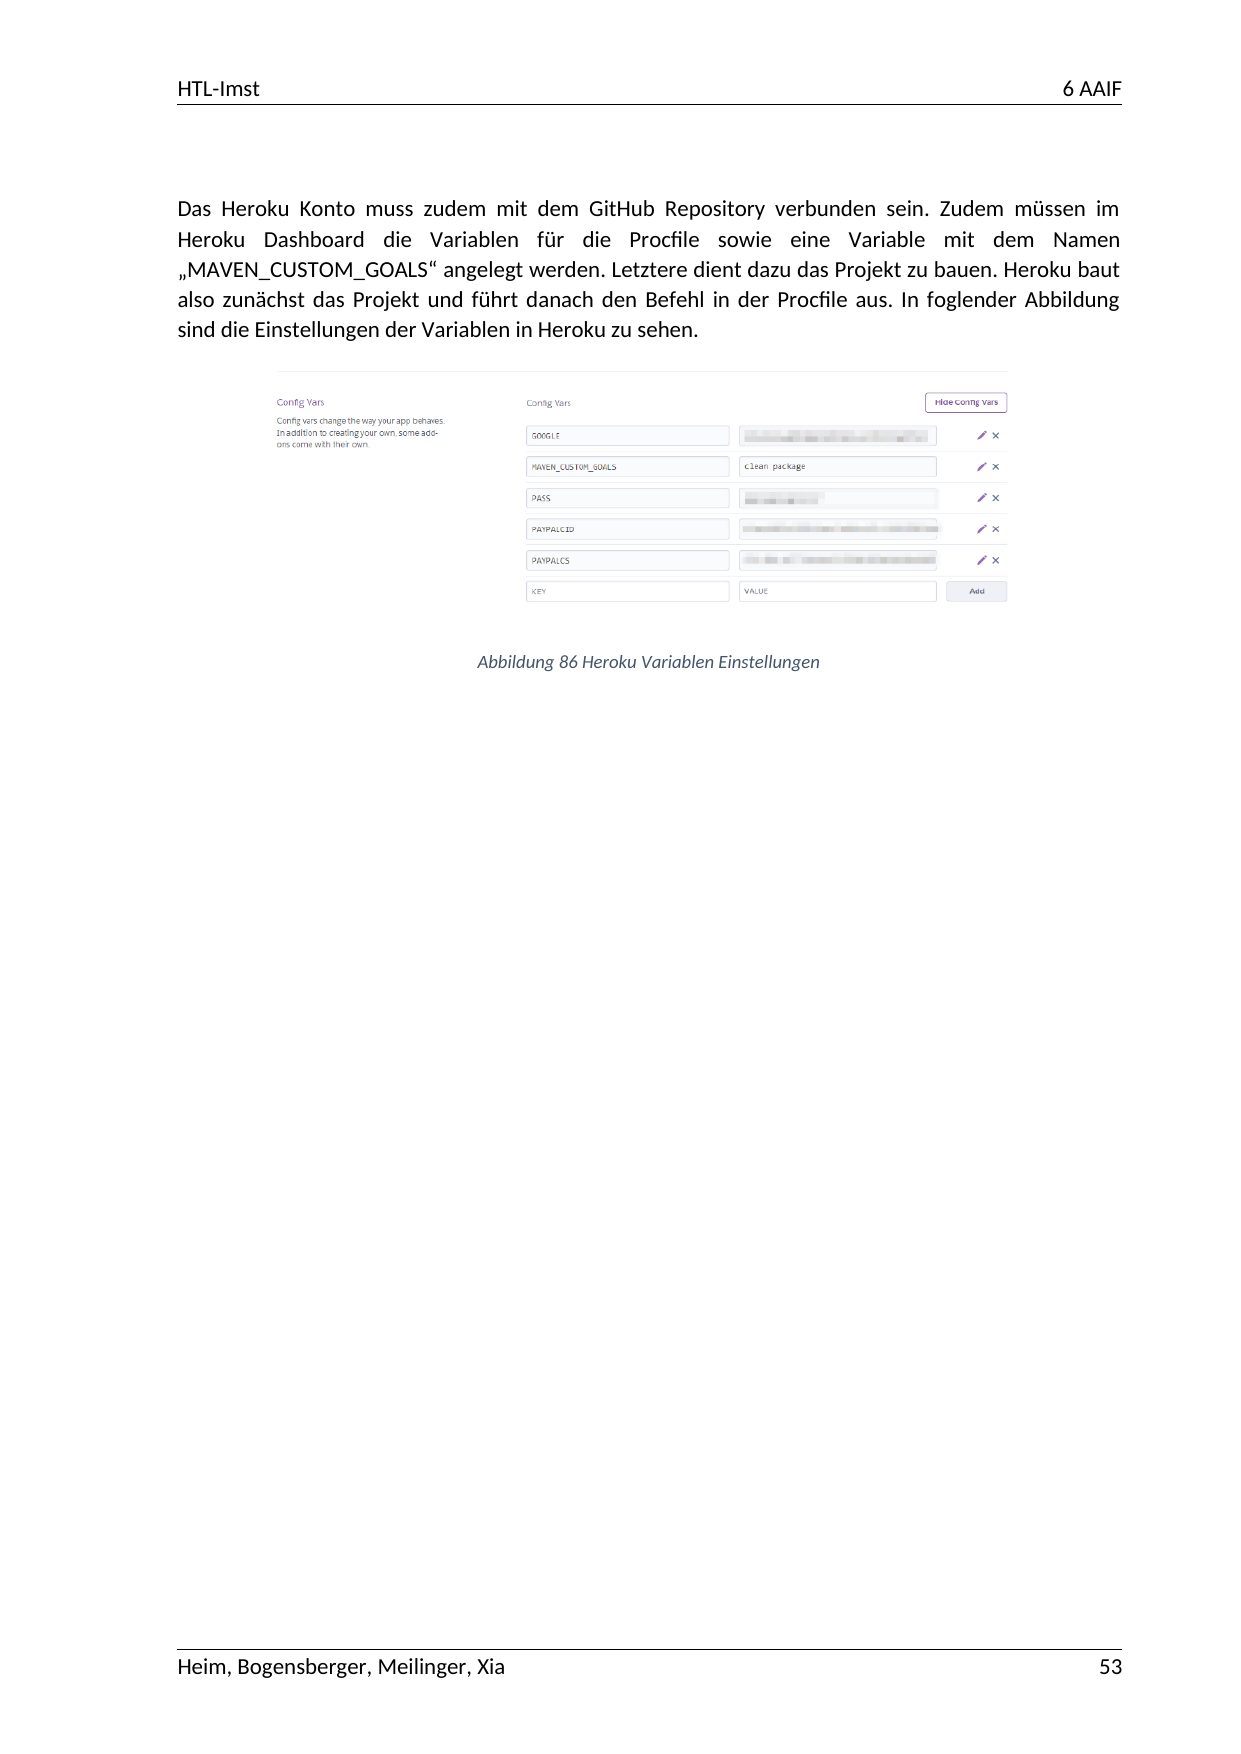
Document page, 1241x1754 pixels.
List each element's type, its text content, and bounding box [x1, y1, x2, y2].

text Das Heroku Konto muss zudem mit dem GitHub Repository verbunden sein. Zudem müssen im Heroku Dashboard die Variablen für die Procfile sowie eine Variable mit dem Namen „MAVEN_CUSTOM_GOALS“ angelegt werden. Letztere dient dazu das Projekt zu bauen. Heroku baut also zunächst das Projekt und führt danach den Befehl in der Procfile aus. In foglender Abbildung sind die Einstellungen der Variablen in Heroku zu sehen. [177, 194, 1122, 343]
picture [248, 363, 1052, 641]
